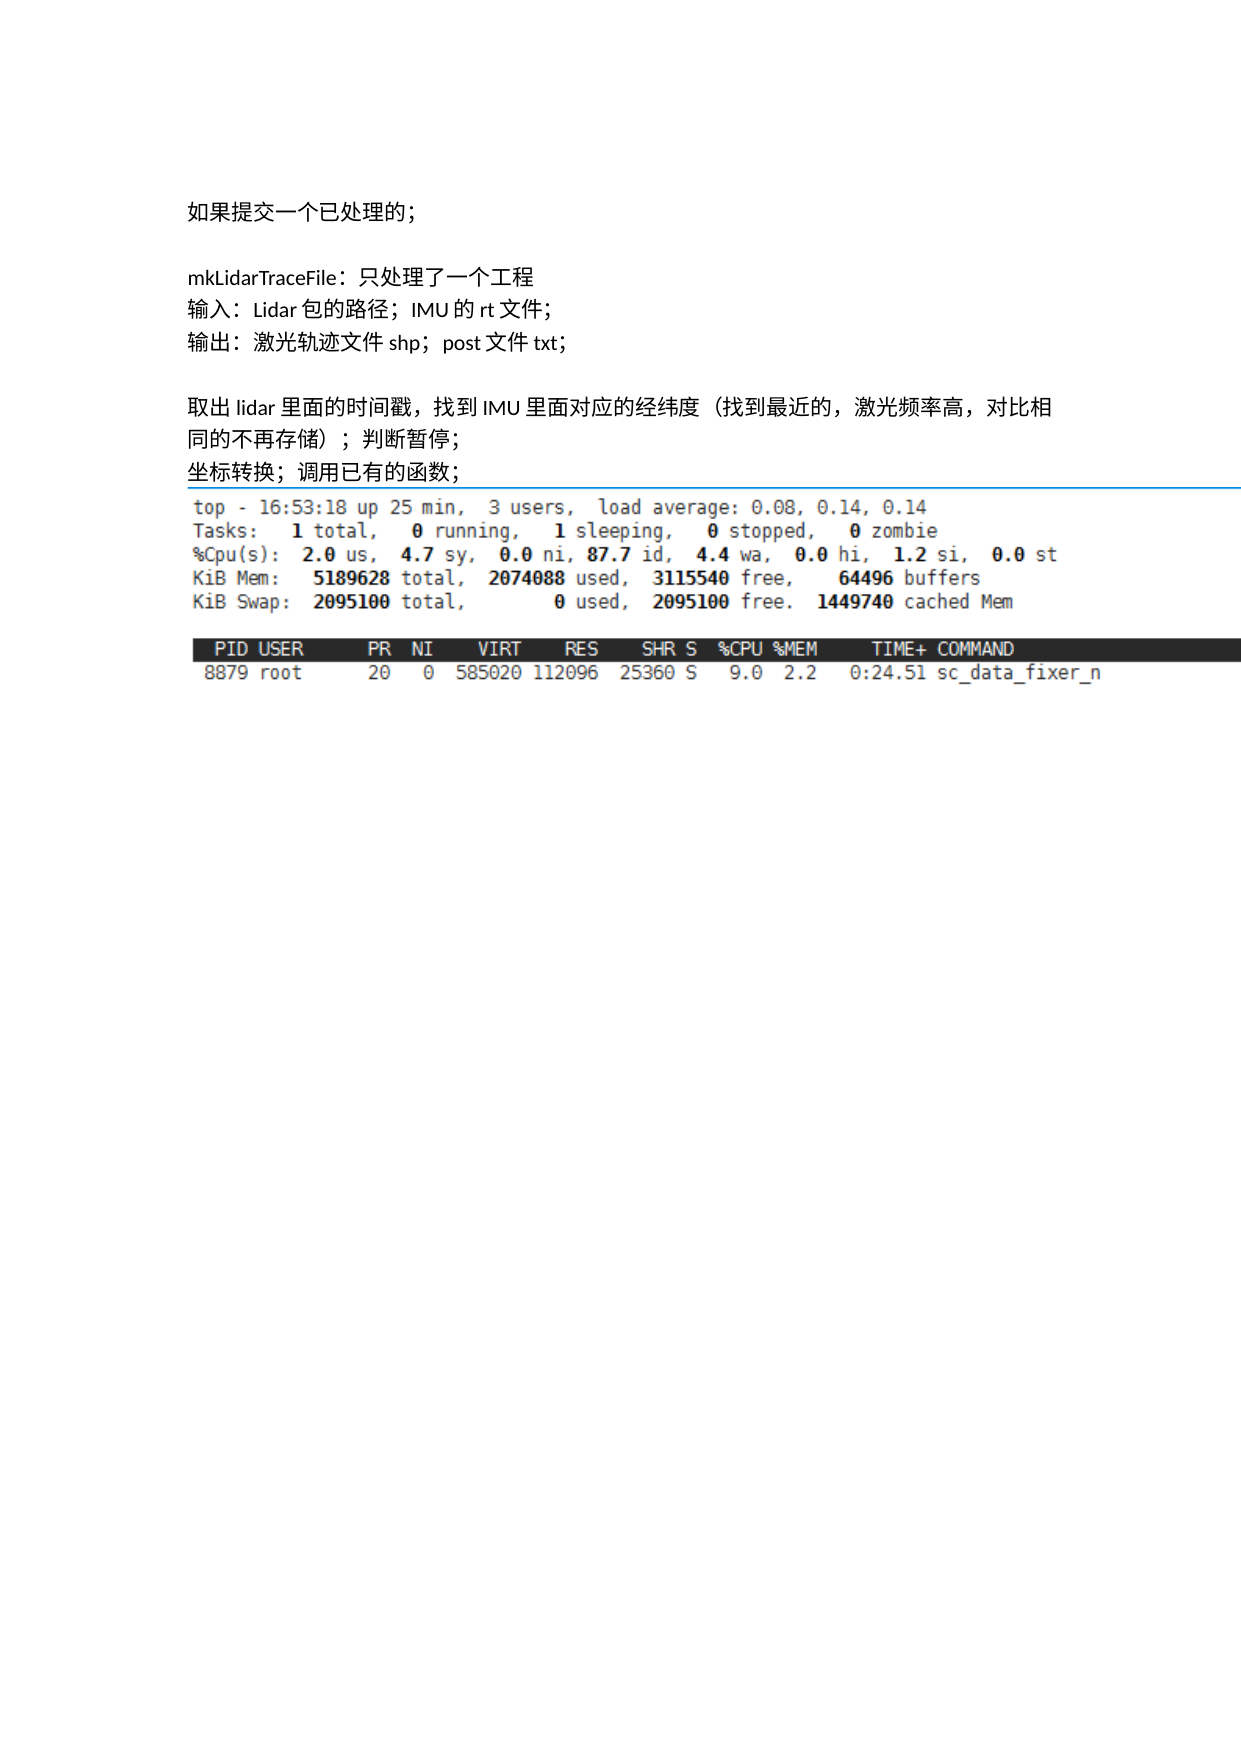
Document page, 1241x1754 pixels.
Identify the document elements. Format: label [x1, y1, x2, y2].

picture [187, 487, 1241, 722]
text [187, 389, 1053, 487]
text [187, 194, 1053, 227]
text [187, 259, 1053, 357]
